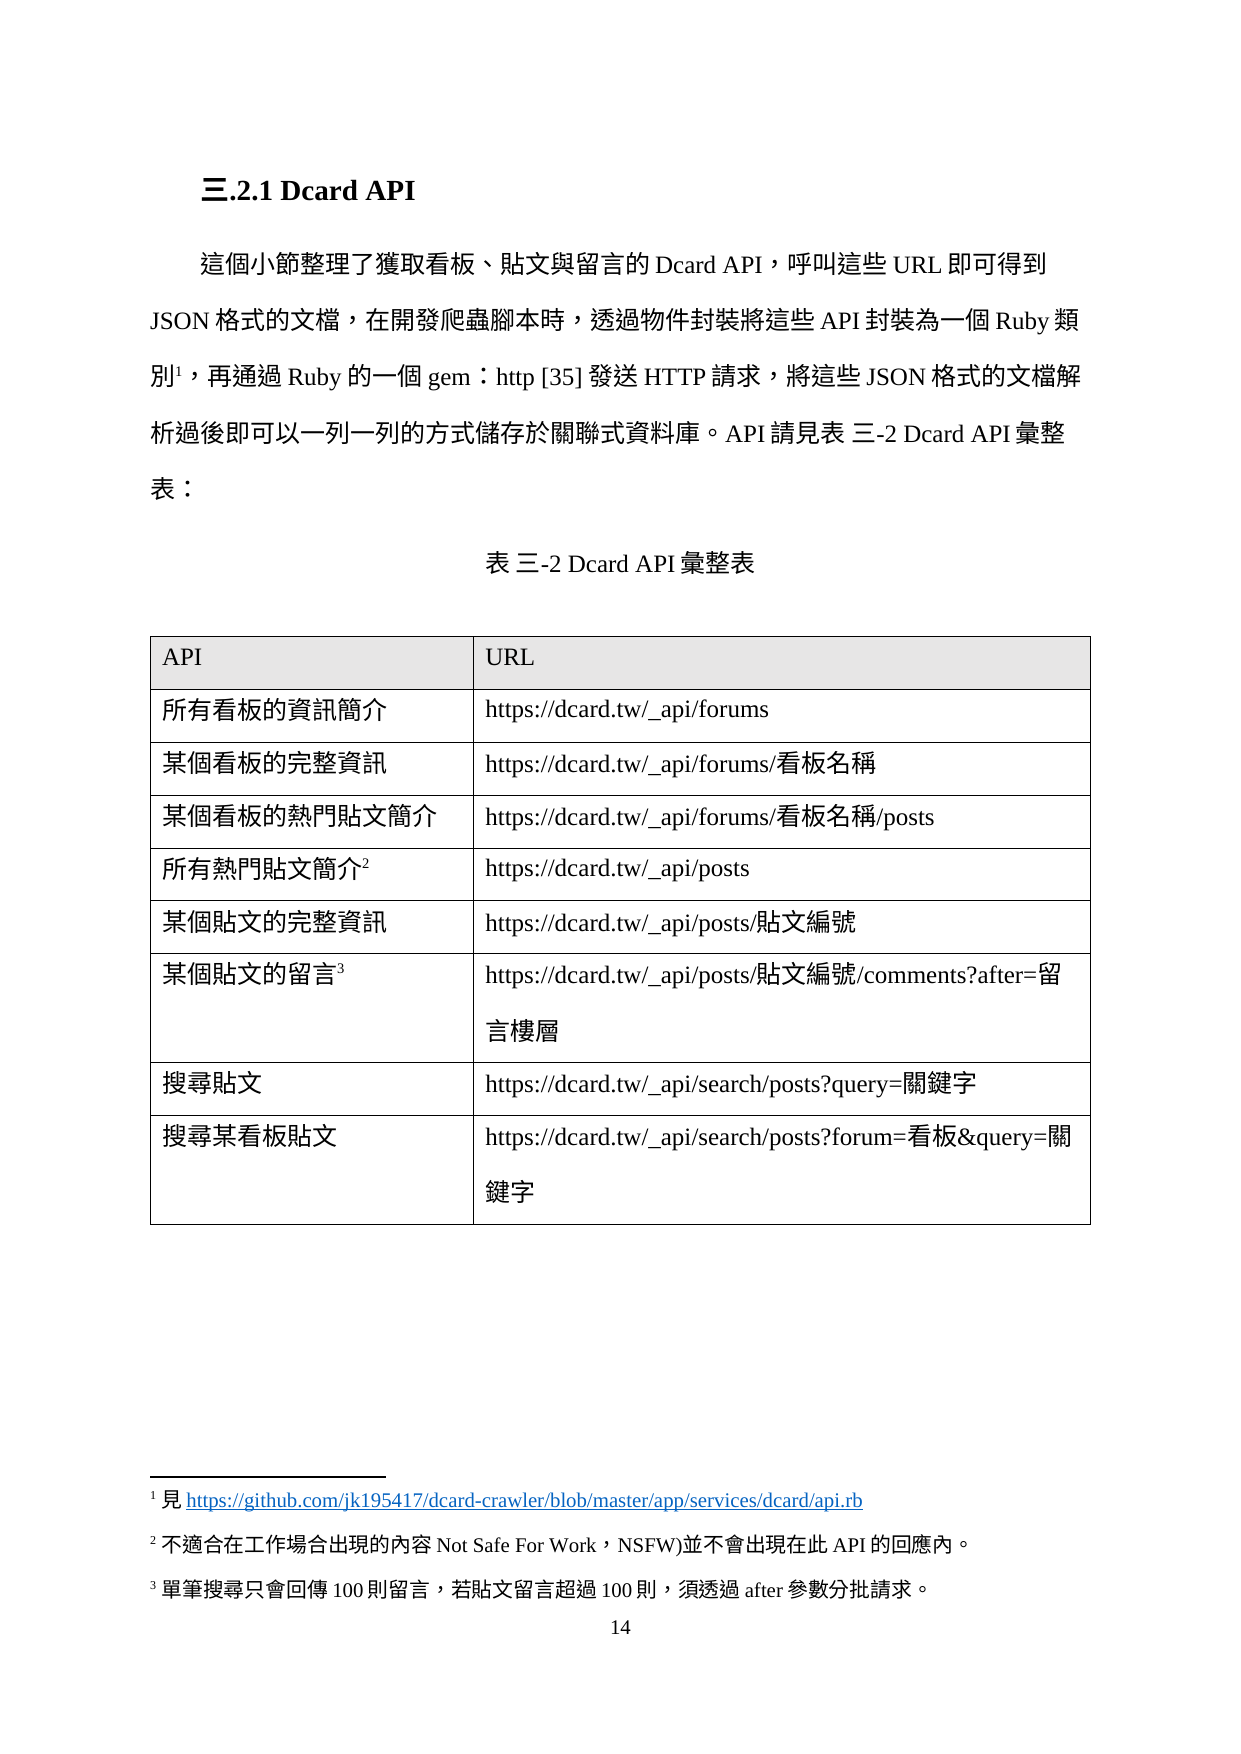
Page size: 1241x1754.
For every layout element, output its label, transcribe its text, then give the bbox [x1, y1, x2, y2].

table_cell 某個貼文的完整資訊 [151, 901, 473, 953]
table_cell https://dcard.tw/_api/posts/貼文編號 [474, 901, 1090, 953]
table_cell 某個看板的完整資訊 [151, 743, 473, 795]
table_cell 搜尋某看板貼文 [151, 1116, 473, 1224]
table_header URL [474, 637, 1090, 689]
table_cell https://dcard.tw/_api/forums [474, 690, 1090, 742]
table_cell https://dcard.tw/_api/posts/貼文編號/comments?after=留言樓層 [474, 954, 1090, 1062]
table_cell https://dcard.tw/_api/forums/看板名稱 [474, 743, 1090, 795]
table_cell 所有熱門貼文簡介 [151, 849, 473, 900]
table_cell https://dcard.tw/_api/forums/看板名稱/posts [474, 796, 1090, 847]
table_cell https://dcard.tw/_api/posts [474, 849, 1090, 900]
table_header API [151, 637, 473, 689]
table_cell 某個貼文的留言 [151, 954, 473, 1062]
text 這個小節整理了獲取看板、貼文與留言的Dcard API，呼叫這些URL即可得到JSON格式的文檔，在開發爬蟲腳本時，透過物件封裝將這些API封裝為一個Ruby類別，再通過Ruby 的一個gem：http 發送HTTP請求，將這些JSON格式的文檔解析過後即可以一列一列的方式儲存於關聯式資料庫。API請見表 三-2 Dcard API彙整表： [150, 244, 1090, 506]
table_cell 所有看板的資訊簡介 [151, 690, 473, 742]
subtitle Dcard API [200, 150, 1090, 225]
table_cell 某個看板的熱門貼文簡介 [151, 796, 473, 847]
table_cell https://dcard.tw/_api/search/posts?query=關鍵字 [474, 1063, 1090, 1115]
text 表 三-2 Dcard API彙整表 [150, 543, 1090, 581]
table_cell 搜尋貼文 [151, 1063, 473, 1115]
table_cell https://dcard.tw/_api/search/posts?forum=看板&query=關鍵字 [474, 1116, 1090, 1224]
